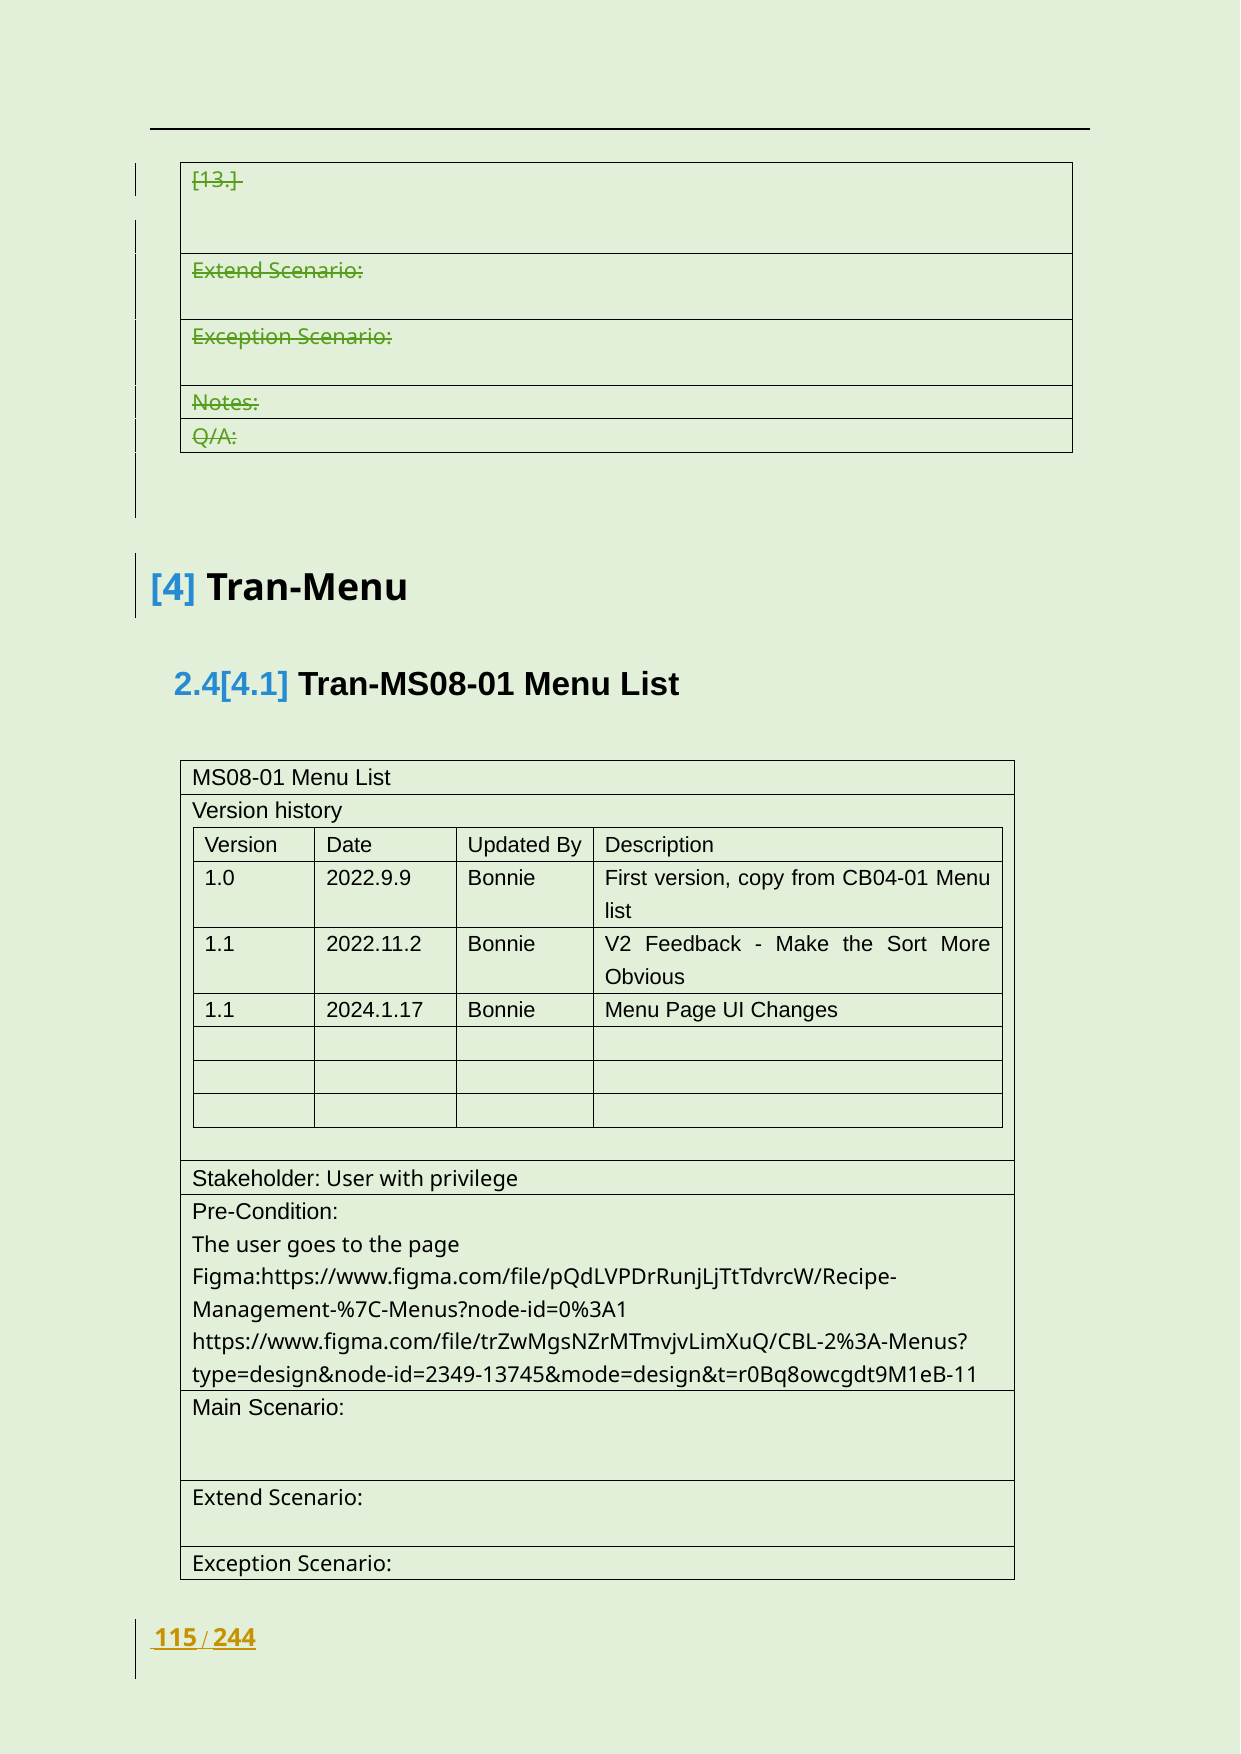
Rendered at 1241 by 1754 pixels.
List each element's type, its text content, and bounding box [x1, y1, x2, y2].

table_cell Exception Scenario: [181, 1547, 1014, 1579]
subtitle Tran-Menu [150, 553, 1090, 618]
table_cell Stakeholder: User with privilege [181, 1161, 1014, 1194]
table_header MS08-01 Menu List [181, 761, 1014, 793]
subtitle Tran-MS08-01 Menu List [174, 651, 1090, 716]
table_cell Extend Scenario: [181, 1481, 1014, 1546]
table_cell Pre-Condition: The user goes to the page Figma:https://www.figma.com/file/pQdLVPDrRunjLjTtTdvrcW/Recipe-Management-%7C-Menus?node-id=0%3A1 https://www.figma.com/file/trZwMgsNZrMTmvjvLimXuQ/CBL-2%3A-Menus?type=design&node-id=2349-13745&mode=design&t=r0Bq8owcgdt9M1eB-11 [181, 1195, 1014, 1390]
table_cell Main Scenario: [181, 1391, 1014, 1480]
table_cell [181, 163, 1072, 253]
table_cell Version history [181, 795, 1014, 1160]
